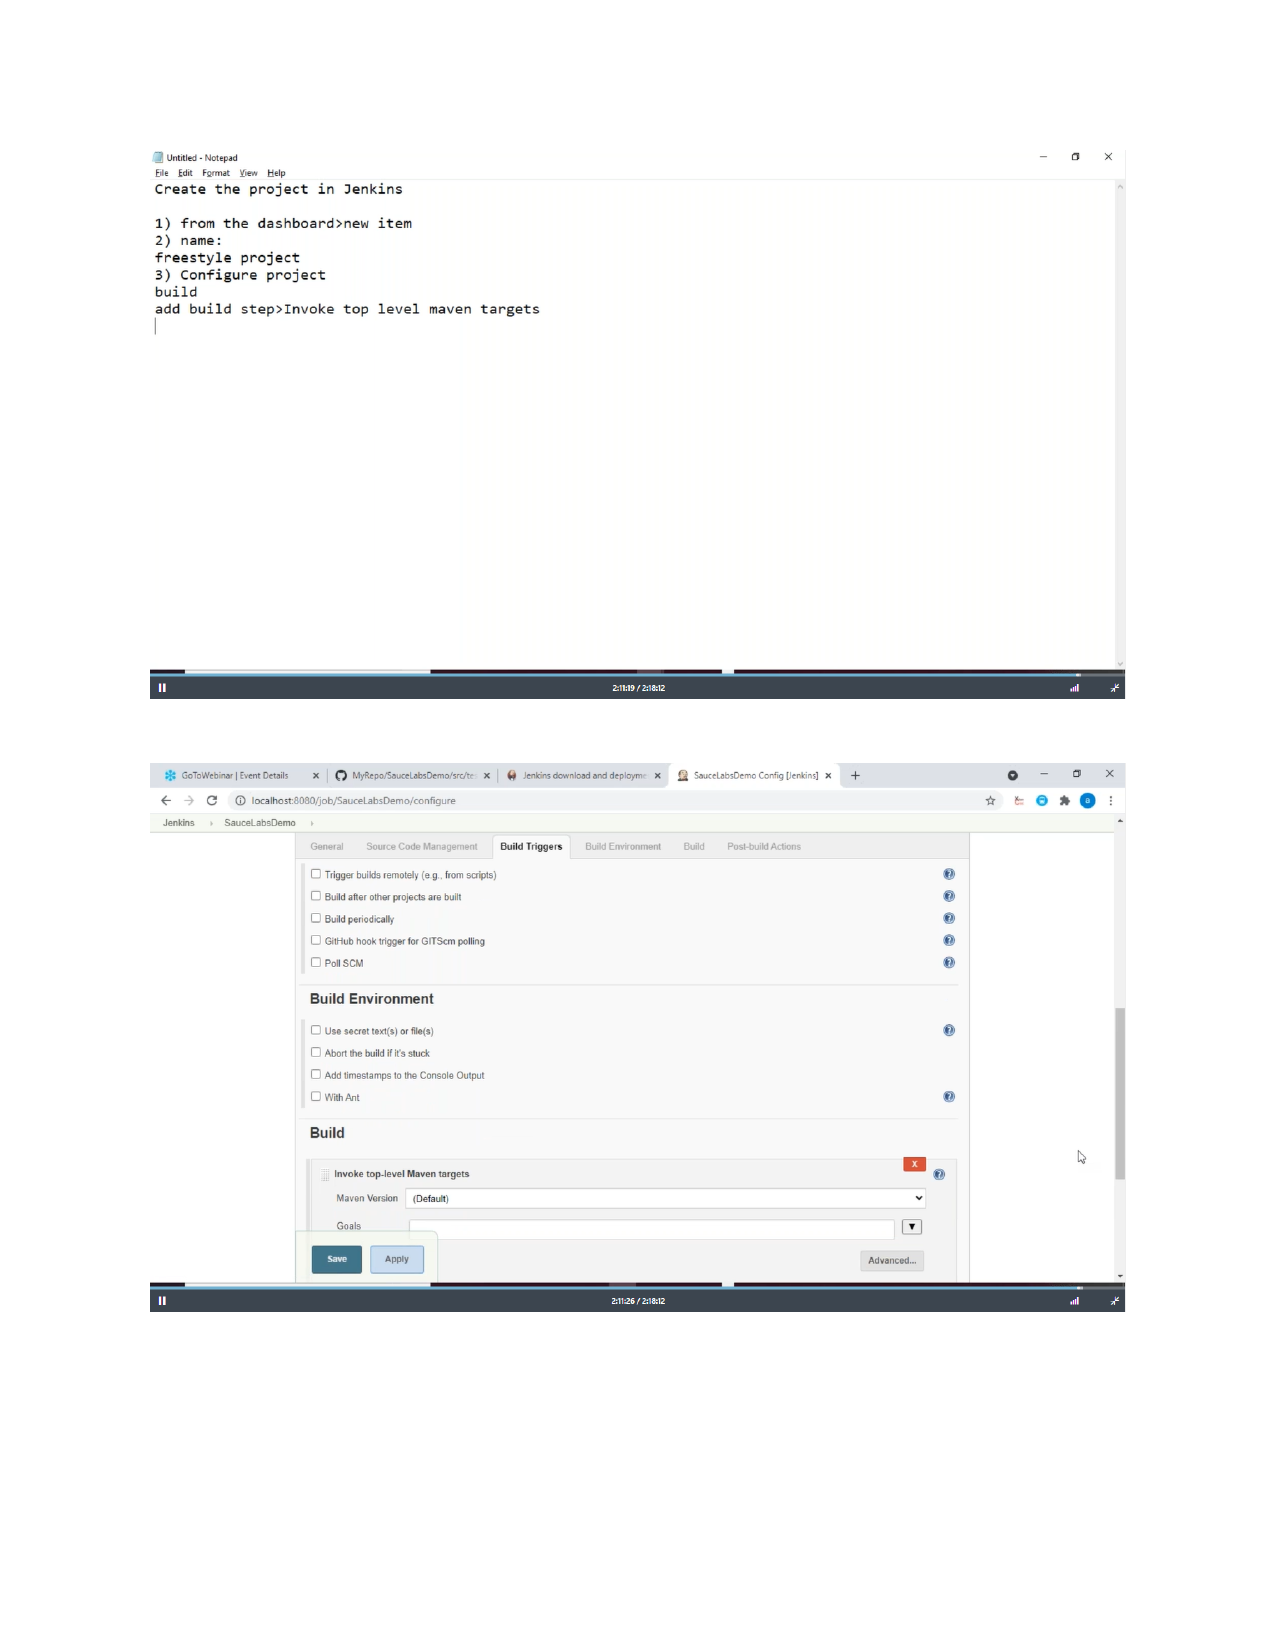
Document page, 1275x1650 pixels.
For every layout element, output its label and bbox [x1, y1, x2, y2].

picture [150, 150, 1125, 699]
picture [150, 763, 1125, 1312]
